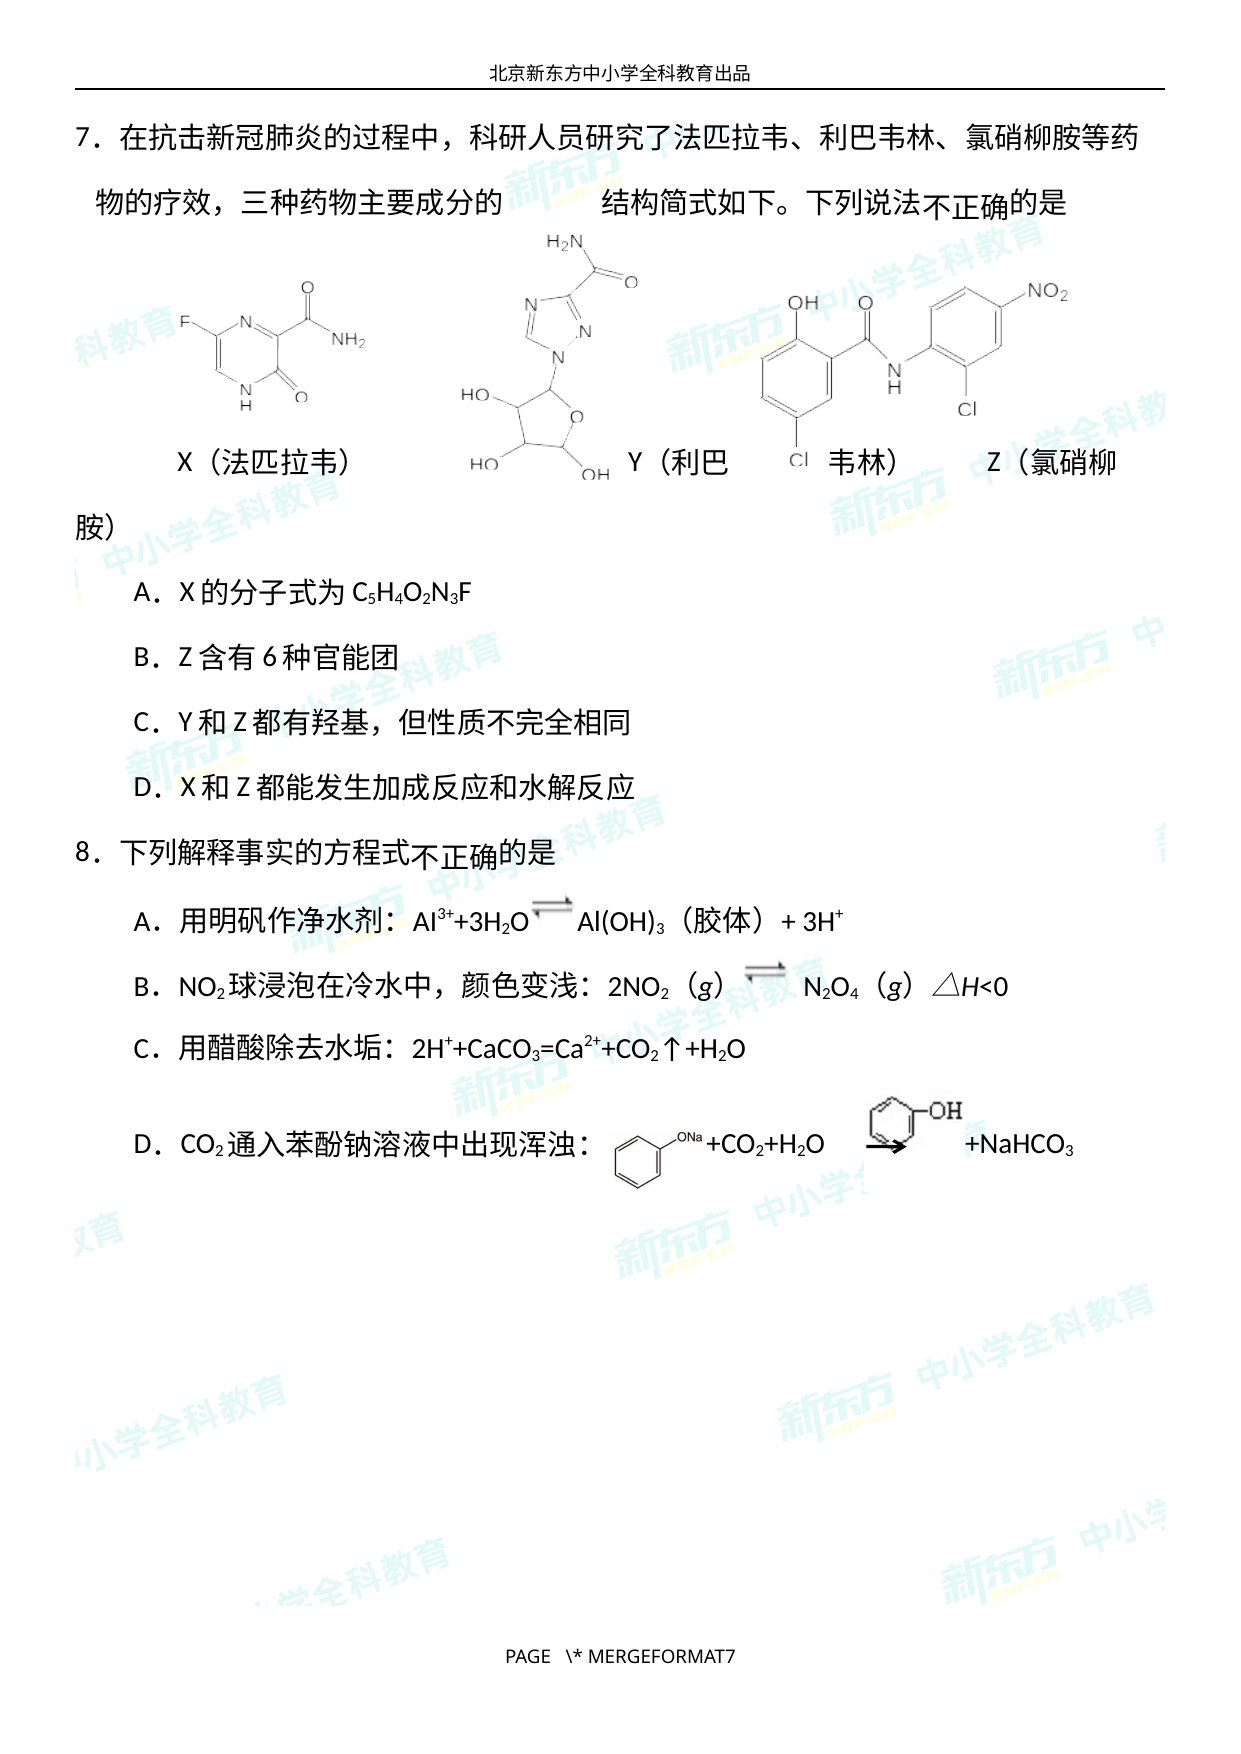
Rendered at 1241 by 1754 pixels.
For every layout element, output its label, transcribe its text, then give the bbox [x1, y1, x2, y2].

picture [606, 1130, 707, 1192]
text C．用醋酸除去水垢：2H++CaCO3=Ca2++CO2↑+H2O [75, 1013, 1165, 1078]
picture [864, 1078, 965, 1192]
text B．Z含有6种官能团 [75, 623, 1165, 688]
list 在抗击新冠肺炎的过程中，科研人员研究了法匹拉韦、利巴韦林、氯硝柳胺等药 [75, 103, 1165, 168]
text X（法匹拉韦） Y（利巴韦林） Z（氯硝柳胺） [75, 428, 1165, 558]
text D．X和Z都能发生加成反应和水解反应 [75, 753, 1165, 818]
text 物的疗效，三种药物主要成分的结构简式如下。下列说法不正确的是 [75, 168, 1165, 233]
text D．CO2通入苯酚钠溶液中出现浑浊：+CO2+H2O +NaHCO3 [75, 1078, 1165, 1208]
text A．X的分子式为C5H4O2N3F [75, 558, 1165, 623]
text A．用明矾作净水剂：AI3++3H2OAl(OH)3（胶体）+ 3H+ [75, 883, 1165, 948]
text 8．下列解释事实的方程式不正确的是 [75, 818, 1165, 883]
text B．NO2球浸泡在冷水中，颜色变浅：2NO2（g） N2O4（g）△H<0 [75, 948, 1165, 1013]
text C．Y和Z都有羟基，但性质不完全相同 [75, 688, 1165, 753]
